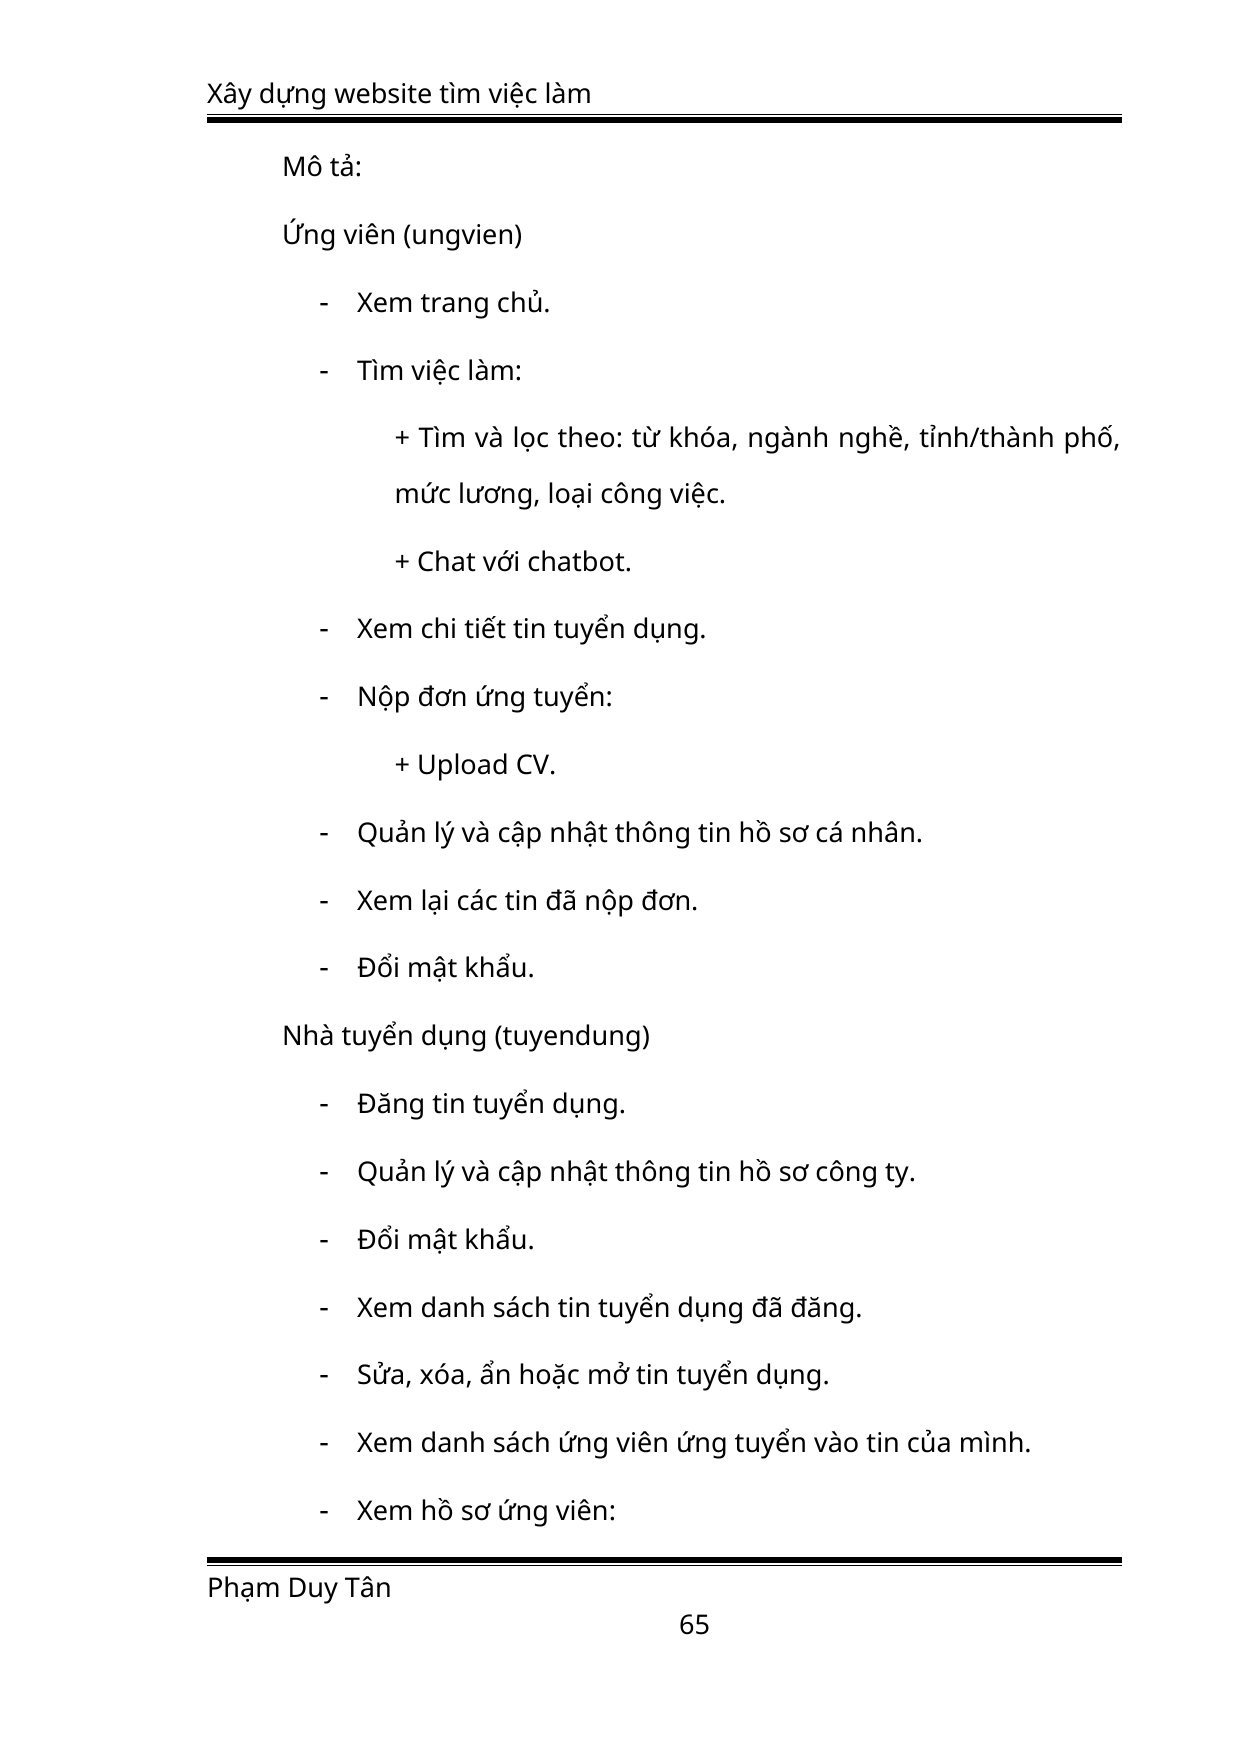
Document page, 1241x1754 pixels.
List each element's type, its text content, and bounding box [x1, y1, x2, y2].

list Xem danh sách ứng viên ứng tuyển vào tin của mình. [319, 1424, 1122, 1461]
text + Upload CV. [394, 746, 1122, 782]
list Nộp đơn ứng tuyển: [319, 678, 1122, 714]
list Sửa, xóa, ẩn hoặc mở tin tuyển dụng. [319, 1356, 1122, 1393]
list Đăng tin tuyển dụng. [319, 1084, 1122, 1121]
list Đổi mật khẩu. [319, 949, 1122, 986]
list Xem trang chủ. [319, 283, 1122, 320]
list Quản lý và cập nhật thông tin hồ sơ cá nhân. [319, 813, 1122, 850]
text + Tìm và lọc theo: từ khóa, ngành nghề, tỉnh/thành phố, mức lương, loại công việc. [394, 419, 1122, 511]
text + Chat với chatbot. [394, 542, 1122, 579]
list Đổi mật khẩu. [319, 1220, 1122, 1257]
text Mô tả: [207, 148, 1122, 184]
text Nhà tuyển dụng (tuyendung) [207, 1017, 1122, 1054]
list Tìm việc làm: [319, 351, 1122, 388]
list Xem danh sách tin tuyển dụng đã đăng. [319, 1288, 1122, 1325]
list Xem hồ sơ ứng viên: [319, 1491, 1122, 1528]
list Xem lại các tin đã nộp đơn. [319, 881, 1122, 918]
list Quản lý và cập nhật thông tin hồ sơ công ty. [319, 1152, 1122, 1189]
list Xem chi tiết tin tuyển dụng. [319, 610, 1122, 647]
text Ứng viên (ungvien) [207, 216, 1122, 252]
